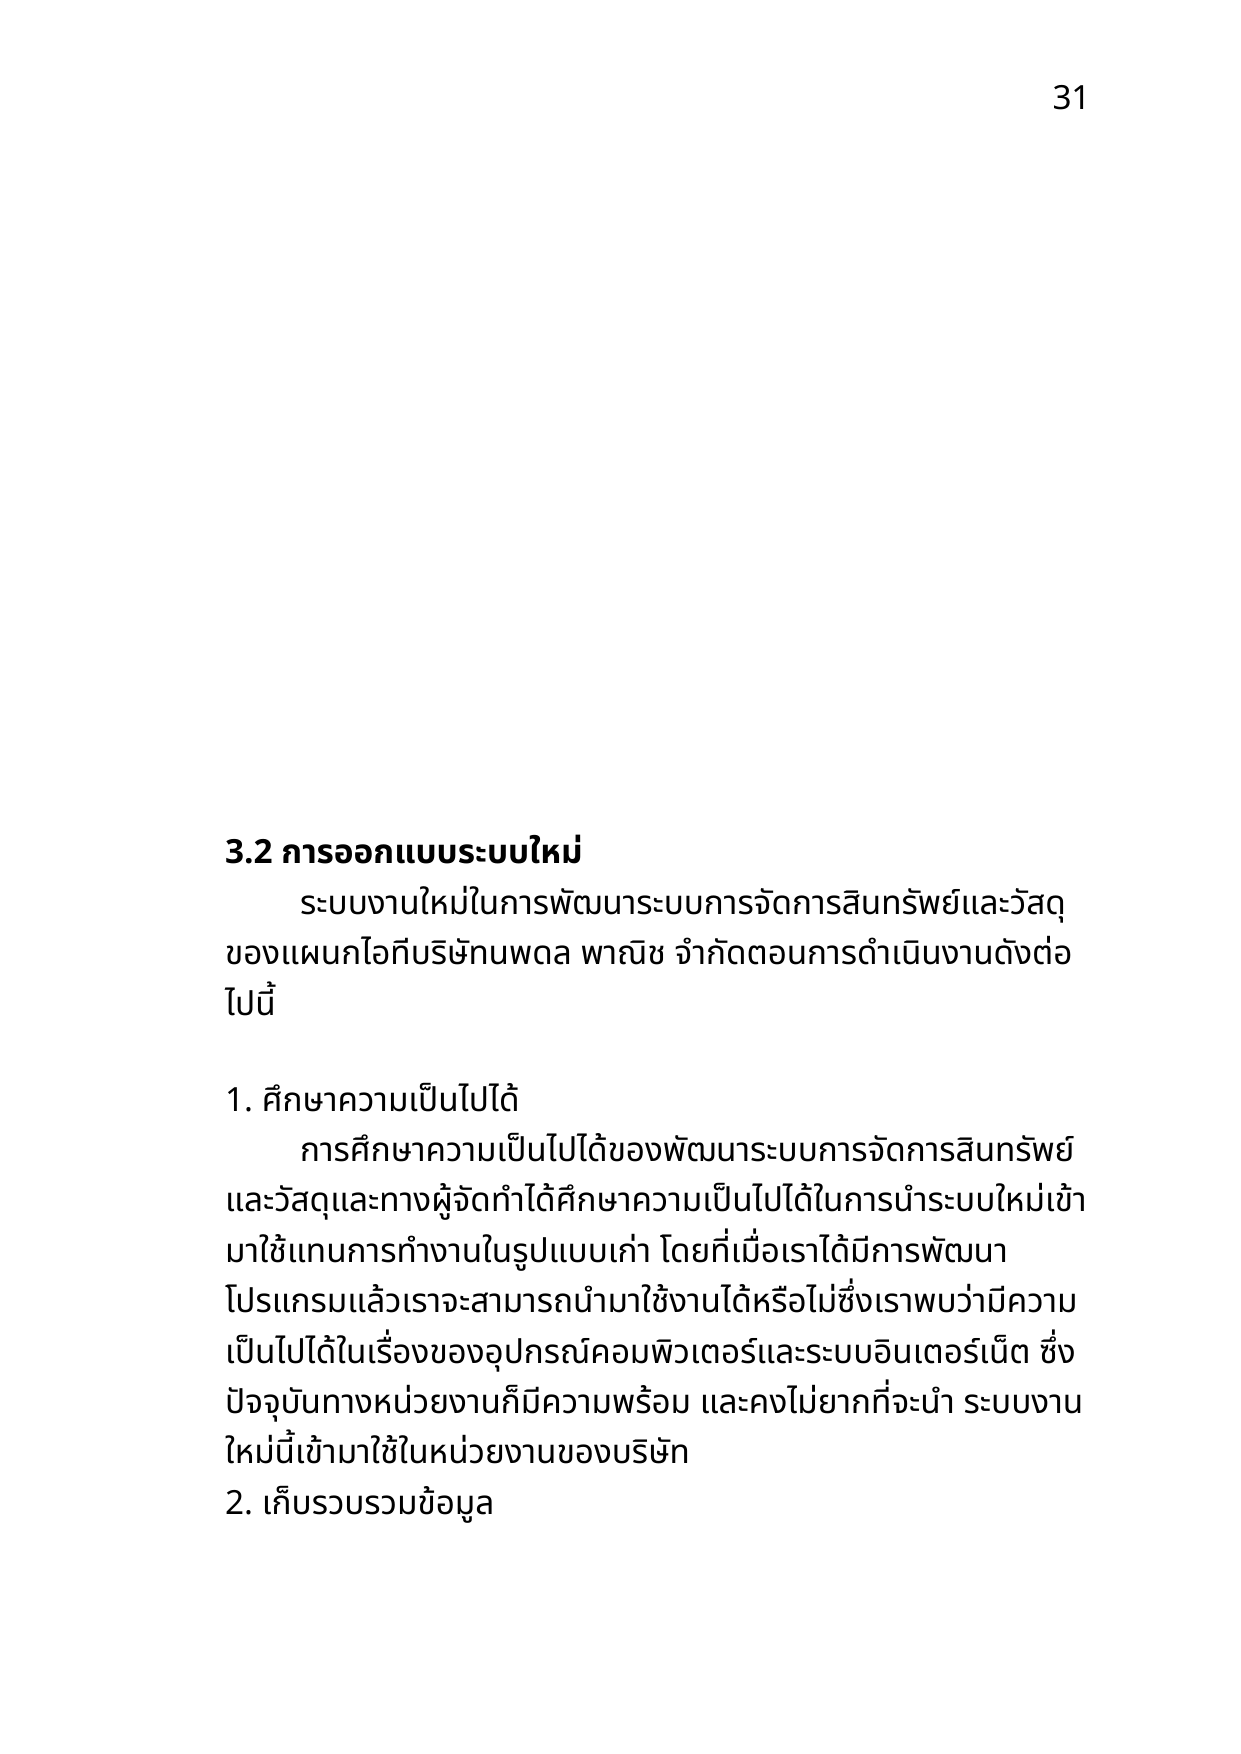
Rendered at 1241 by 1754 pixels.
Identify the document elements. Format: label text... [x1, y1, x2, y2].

text 3.2 การออกแบบระบบใหม่ [225, 828, 1090, 879]
text 2. เก็บรวบรวมข้อมูล [225, 1479, 1090, 1529]
text การศึกษาความเป็นไปได้ของพัฒนาระบบการจัดการสินทรัพย์และวัสดุและทางผู้จัดทำได้ศึกษาความเป็นไปได้ในการนำระบบใหม่เข้ามาใช้แทนการทำงานในรูปแบบเก่า โดยที่เมื่อเราได้มีการพัฒนาโปรแกรมแล้วเราจะสามารถนำมาใช้งานได้หรือไม่ซึ่งเราพบว่ามีความเป็นไปได้ในเรื่องของอุปกรณ์คอมพิวเตอร์และระบบอินเตอร์เน็ต ซึ่งปัจจุบันทางหน่วยงานก็มีความพร้อม และคงไม่ยากที่จะนำ ระบบงานใหม่นี้เข้ามาใช้ในหน่วยงานของบริษัท [225, 1126, 1090, 1479]
text 1. ศึกษาความเป็นไปได้ [225, 1075, 1090, 1126]
text ระบบงานใหม่ในการพัฒนาระบบการจัดการสินทรัพย์และวัสดุของแผนกไอทีบริษัทนพดล พาณิช จำกัดตอนการดำเนินงานดังต่อไปนี้ [225, 879, 1090, 1030]
